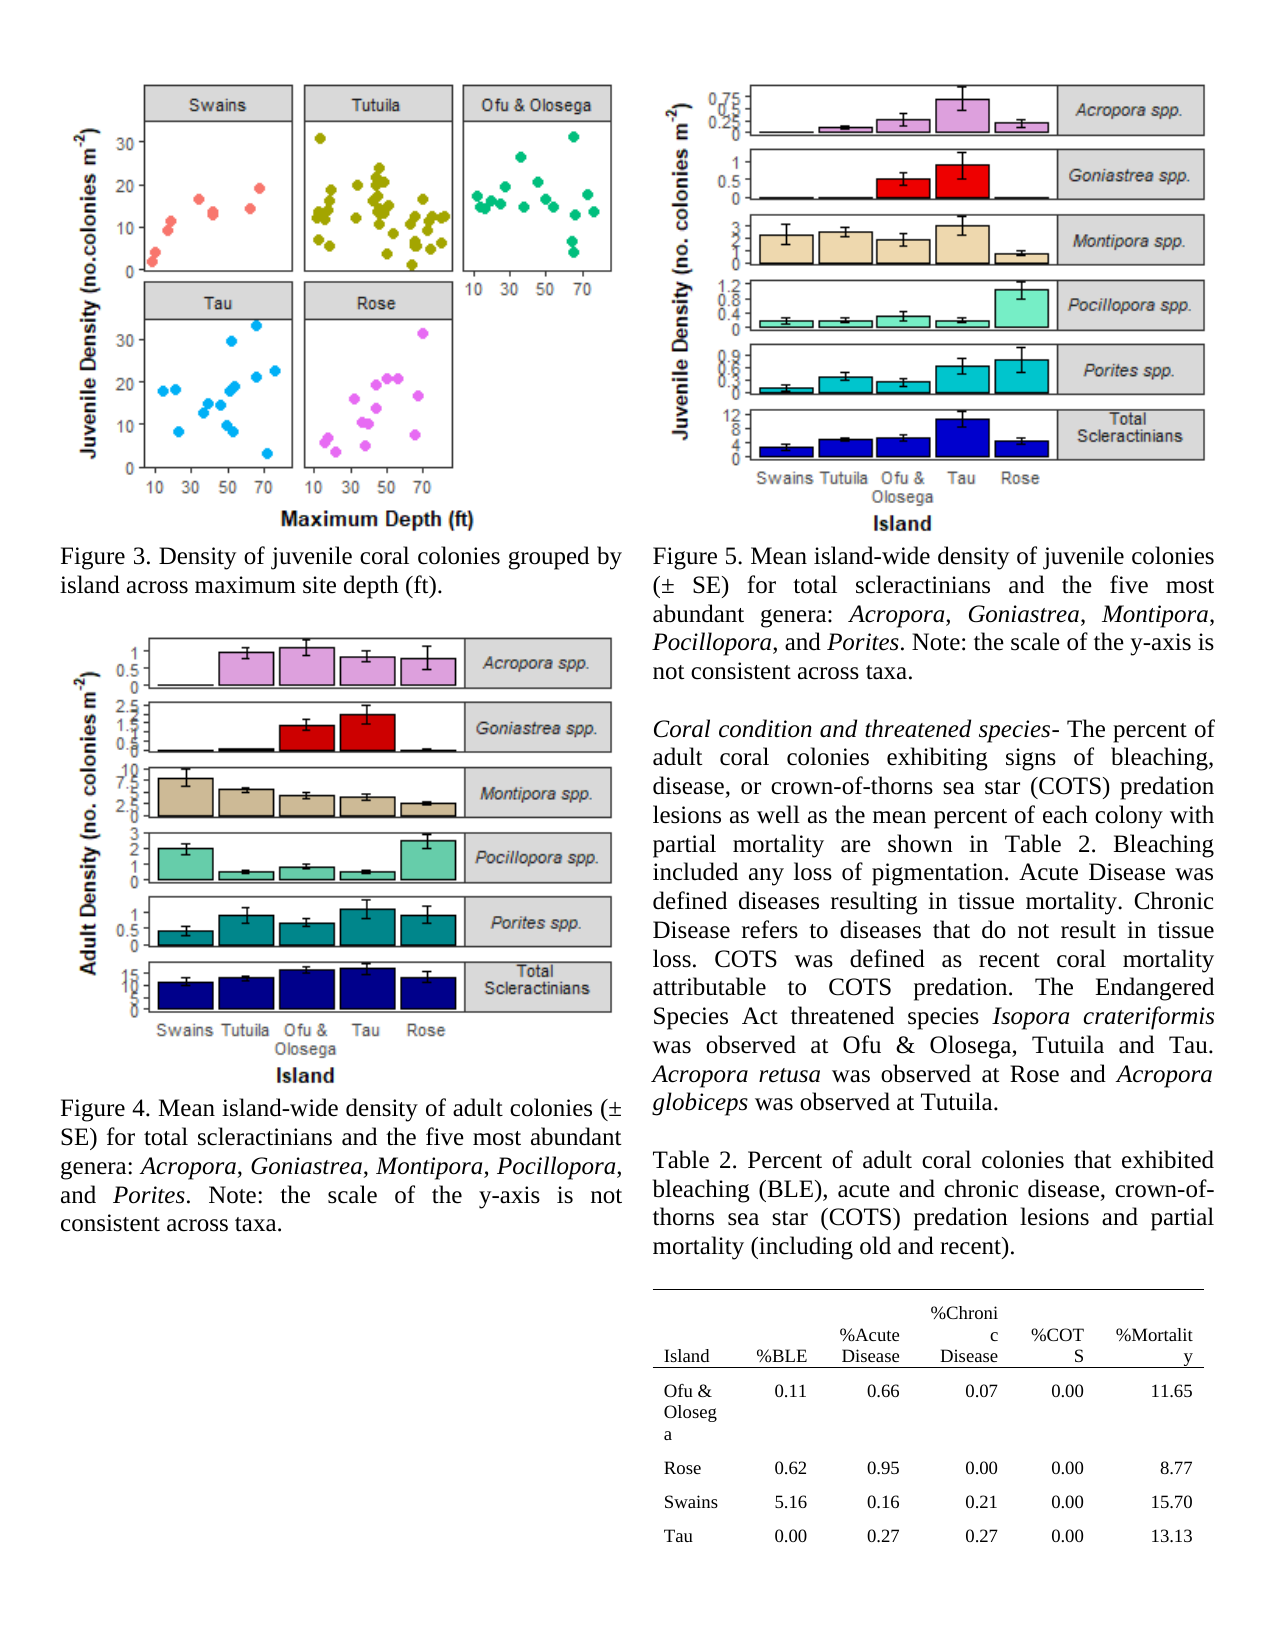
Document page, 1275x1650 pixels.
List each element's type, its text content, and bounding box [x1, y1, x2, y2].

text Figure 5. Mean island-wide density of juvenile colonies (± SE) for total scleractinians and the five most abundant genera: Acropora, Goniastrea, Montipora, Pocillopora, and Porites. Note: the scale of the y-axis is not consistent across taxa. [652, 542, 1215, 685]
table_cell 0.00 [911, 1445, 1009, 1479]
table_cell 0.16 [818, 1479, 911, 1513]
table_header %Chronic Disease [911, 1290, 1009, 1367]
table_cell 0.62 [736, 1445, 818, 1479]
table_cell 0.66 [818, 1368, 911, 1444]
table_cell 13.13 [1095, 1513, 1204, 1547]
table_cell 8.77 [1095, 1445, 1204, 1479]
table_cell 15.70 [1095, 1479, 1204, 1513]
table_cell 5.16 [736, 1479, 818, 1513]
table_cell Tau [653, 1513, 736, 1547]
table_cell Ofu & Olosega [653, 1368, 736, 1444]
table_cell 0.11 [736, 1368, 818, 1444]
picture [652, 75, 1215, 542]
table_cell Swains [653, 1479, 736, 1513]
table_cell 0.07 [911, 1368, 1009, 1444]
table_cell 0.27 [911, 1513, 1009, 1547]
picture [60, 627, 623, 1094]
table_cell 0.27 [818, 1513, 911, 1547]
table_header %COTS [1009, 1290, 1095, 1367]
table_cell 11.65 [1095, 1368, 1204, 1444]
table_cell 0.00 [1009, 1368, 1095, 1444]
text Figure 3. Density of juvenile coral colonies grouped by island across maximum site depth (ft). [60, 542, 622, 599]
table_cell 0.00 [736, 1513, 818, 1547]
text Figure 4. Mean island-wide density of adult colonies (± SE) for total scleractinians and the five most abundant genera: Acropora, Goniastrea, Montipora, Pocillopora, and Porites. Note: the scale of the y-axis is not consistent across taxa. [60, 1094, 622, 1237]
picture [60, 75, 623, 542]
text Coral condition and threatened species- The percent of adult coral colonies exhibiting signs of bleaching, disease, or crown-of-thorns sea star (COTS) predation lesions as well as the mean percent of each colony with partial mortality are shown in Table 2. Bleaching included any loss of pigmentation. Acute Disease was defined diseases resulting in tissue mortality. Chronic Disease refers to diseases that do not result in tissue loss. COTS was defined as recent coral mortality attributable to COTS predation. The Endangered Species Act threatened species Isopora crateriformis was observed at Ofu & Olosega, Tutuila and Tau. Acropora retusa was observed at Rose and Acropora globiceps was observed at Tutuila. [652, 714, 1215, 1116]
table_cell 0.21 [911, 1479, 1009, 1513]
text Table 2. Percent of adult coral colonies that exhibited bleaching (BLE), acute and chronic disease, crown-of-thorns sea star (COTS) predation lesions and partial mortality (including old and recent). [652, 1145, 1215, 1260]
table_cell 0.00 [1009, 1445, 1095, 1479]
table_header %BLE [736, 1290, 818, 1367]
table_cell 0.00 [1009, 1513, 1095, 1547]
table_header Island [653, 1290, 736, 1367]
table_cell Rose [653, 1445, 736, 1479]
table_header %Acute Disease [818, 1290, 911, 1367]
table_cell 0.00 [1009, 1479, 1095, 1513]
table_header %Mortality [1095, 1290, 1204, 1367]
table_cell 0.95 [818, 1445, 911, 1479]
